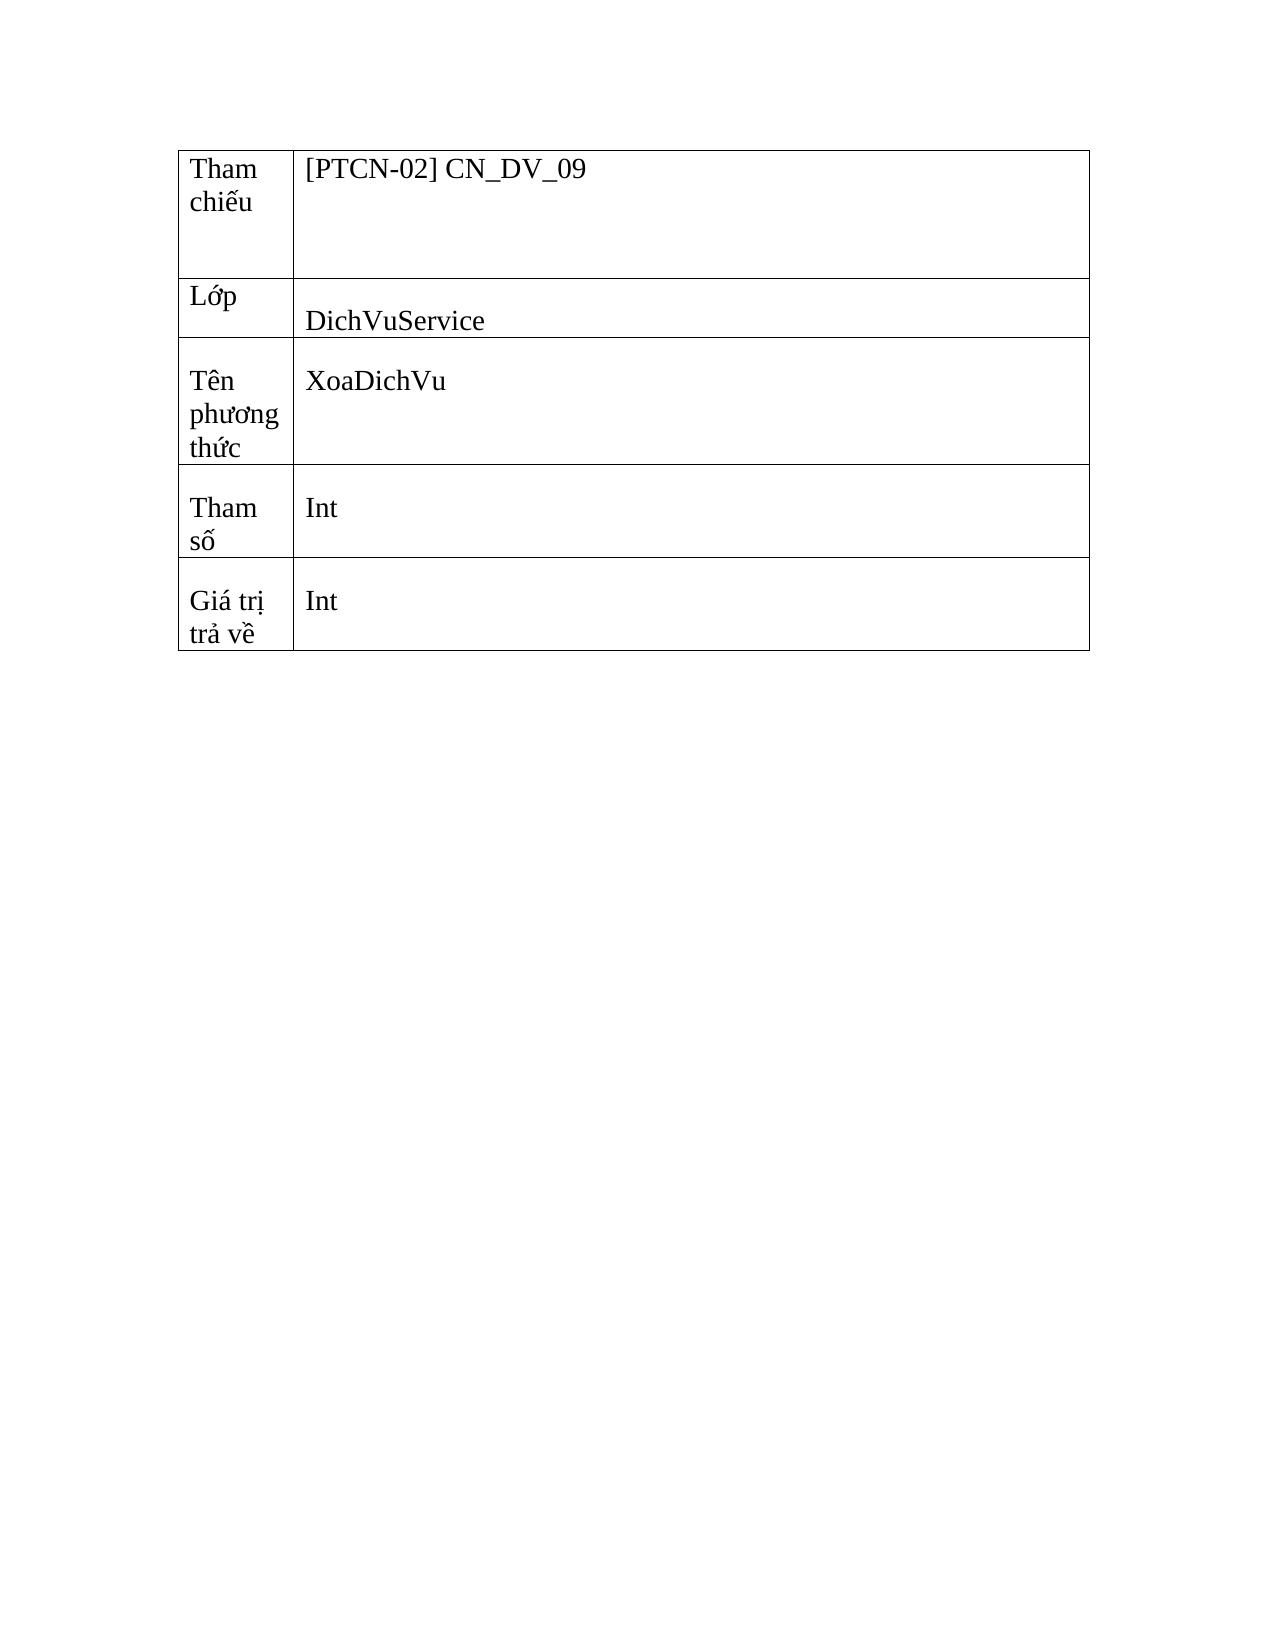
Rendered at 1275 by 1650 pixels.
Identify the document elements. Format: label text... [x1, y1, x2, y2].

table_cell Int [294, 558, 1089, 650]
table_cell Int [294, 465, 1089, 557]
table_cell Giá trị trả về [179, 558, 293, 650]
table_cell XoaDichVu [294, 338, 1089, 464]
table_cell Tham số [179, 465, 293, 557]
table_cell DichVuService [294, 279, 1089, 337]
table_cell [PTCN-02] CN_DV_09 [294, 151, 1089, 277]
table_cell Tên phương thức [179, 338, 293, 464]
table_cell Lớp [179, 279, 293, 337]
table_cell Tham chiếu [179, 151, 293, 277]
